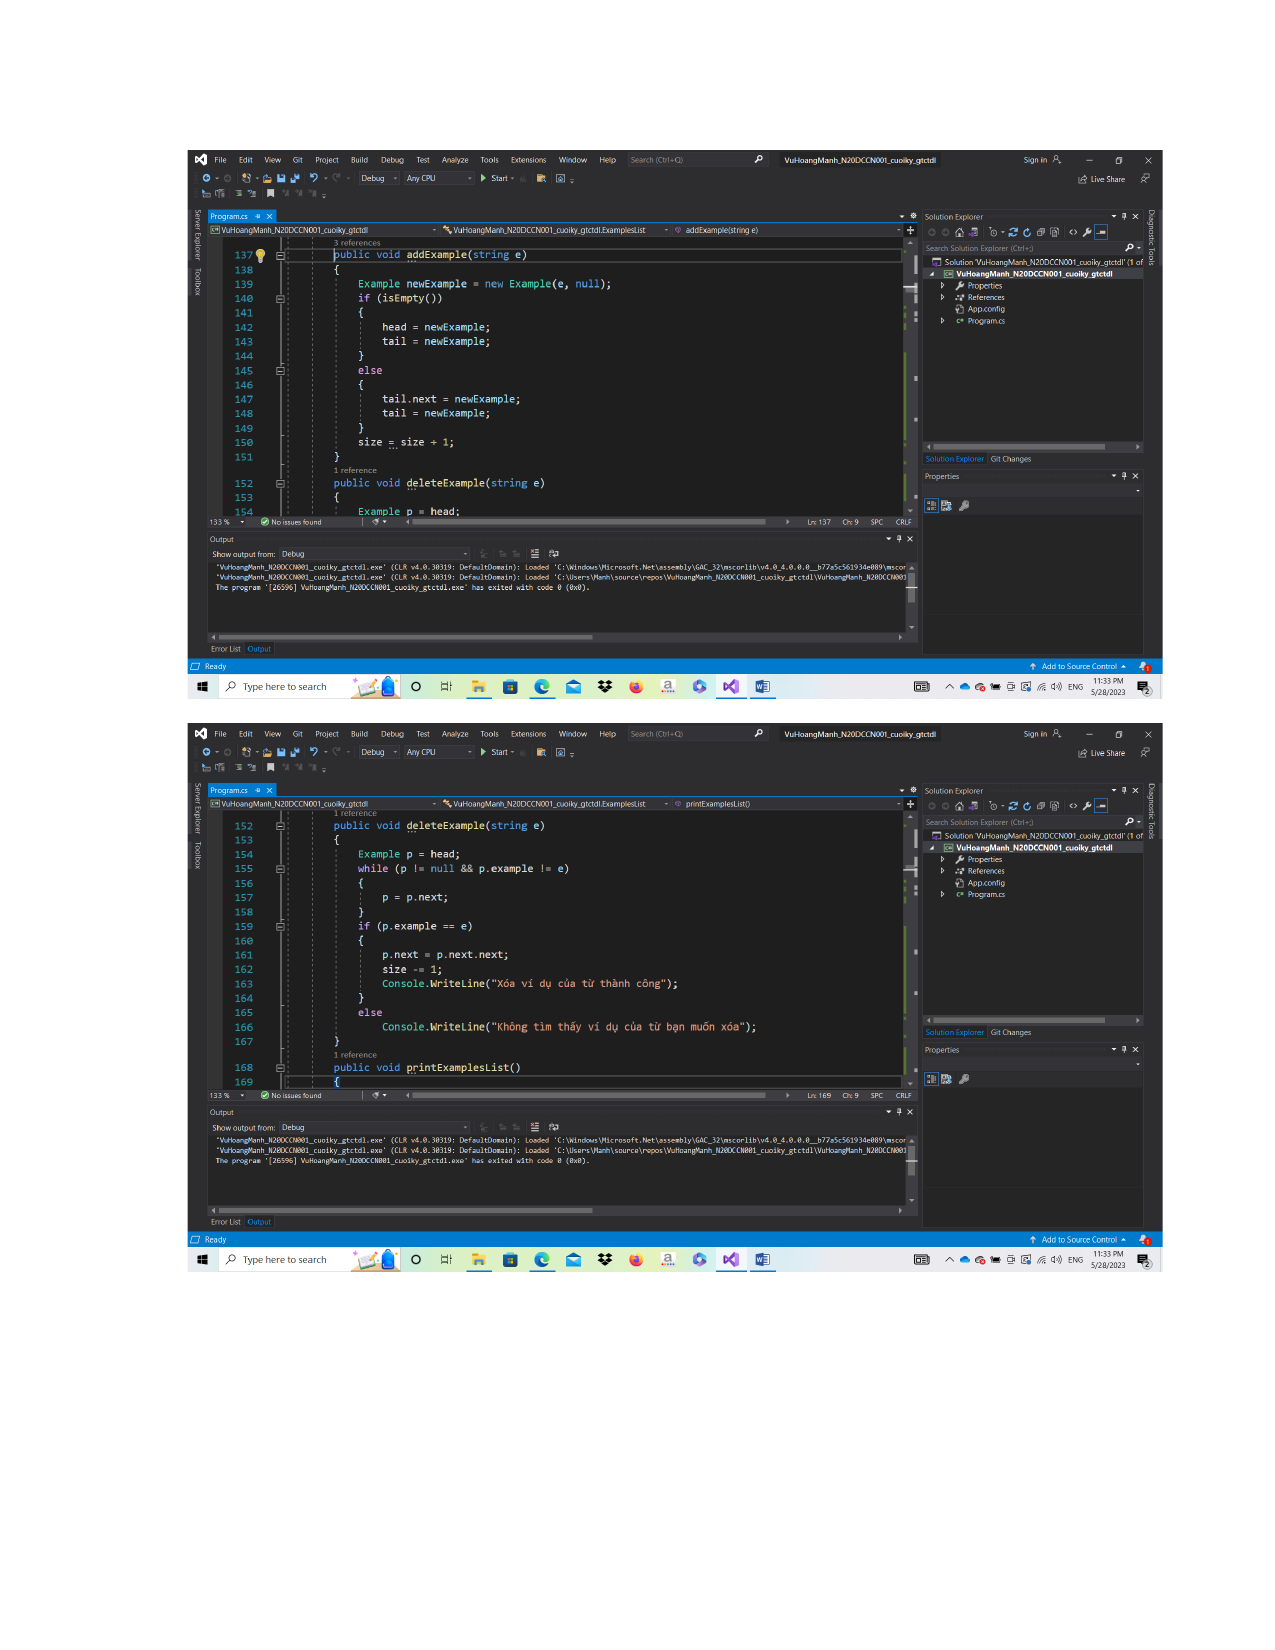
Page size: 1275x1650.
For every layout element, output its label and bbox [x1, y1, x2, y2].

picture [187, 723, 1163, 1272]
picture [187, 150, 1163, 699]
